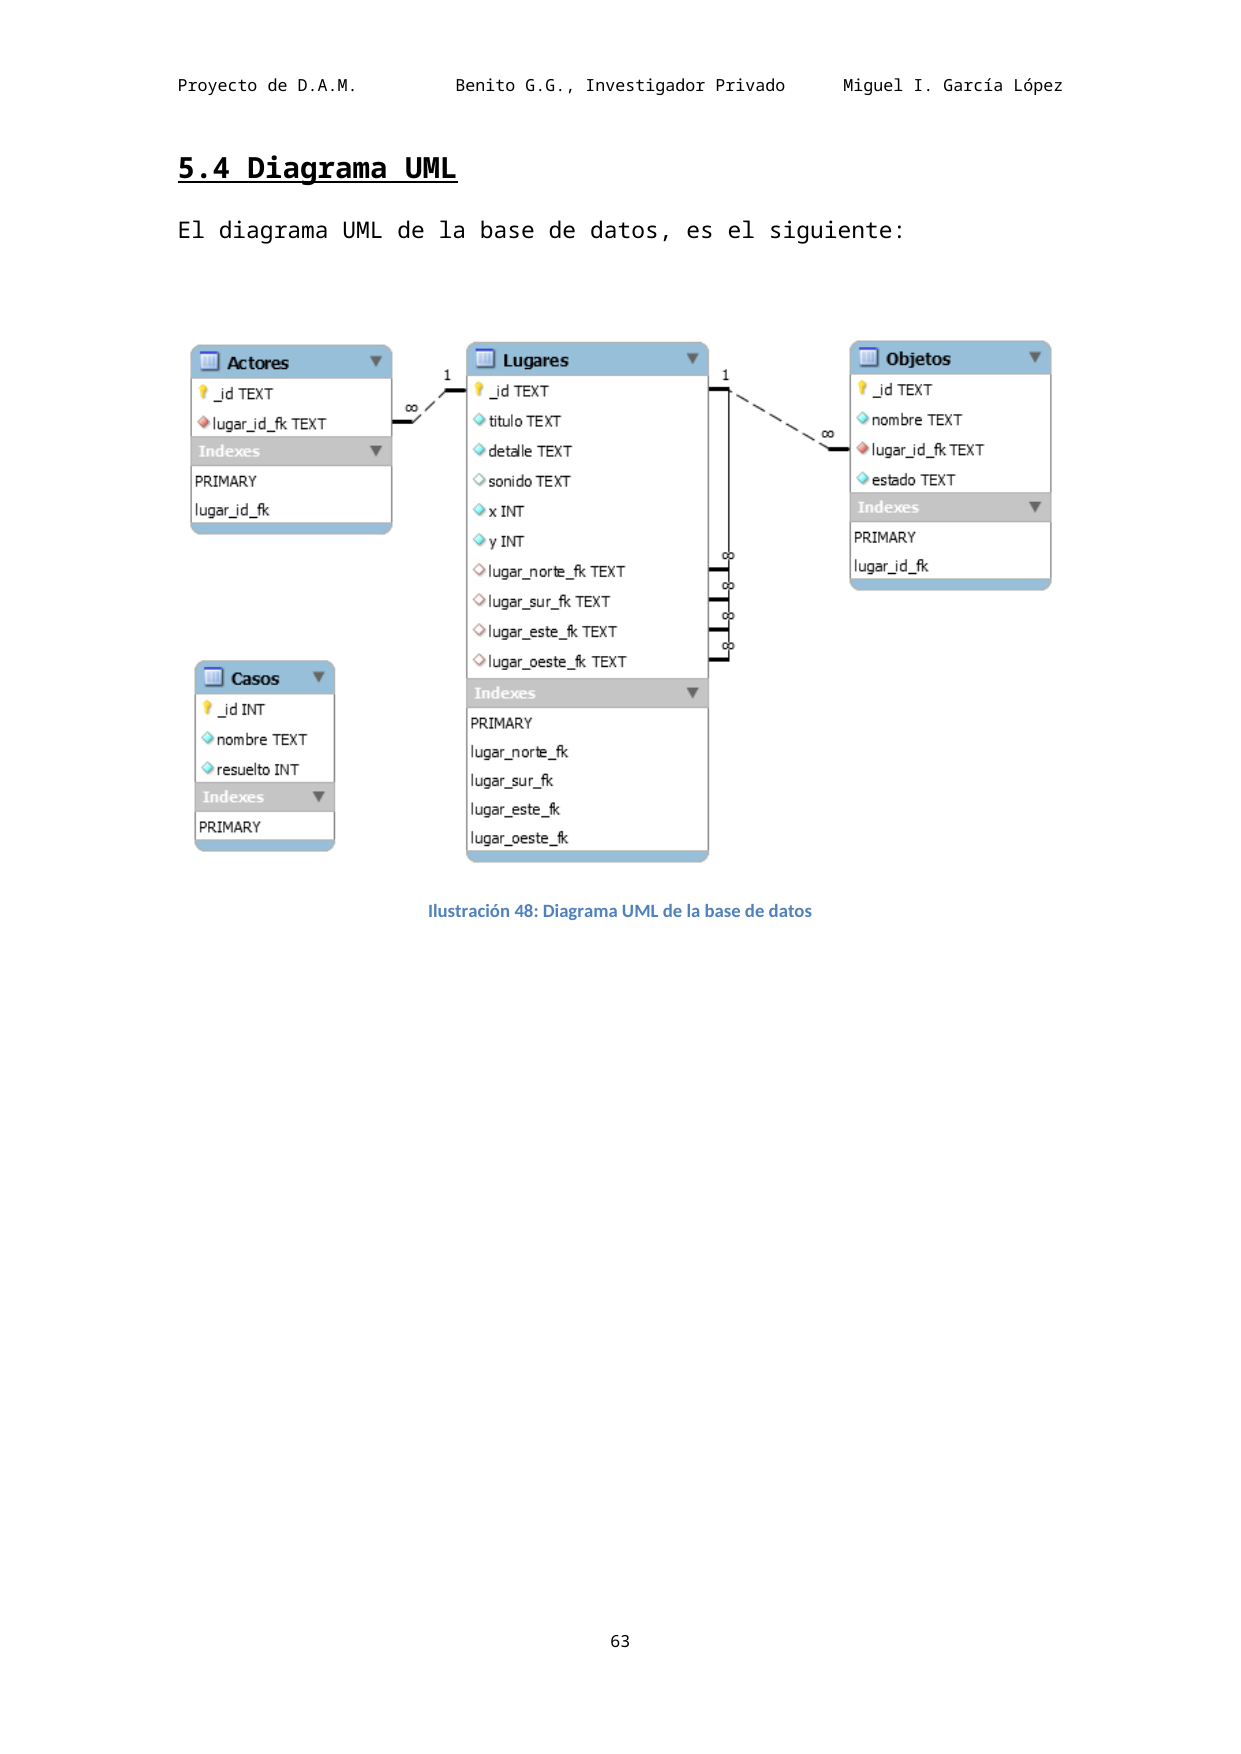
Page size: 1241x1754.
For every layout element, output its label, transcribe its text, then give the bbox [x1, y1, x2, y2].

picture [177, 327, 1063, 875]
text El diagrama UML de la base de datos, es el siguiente: [177, 214, 1063, 245]
text 5.4 Diagrama UML [177, 148, 1063, 187]
